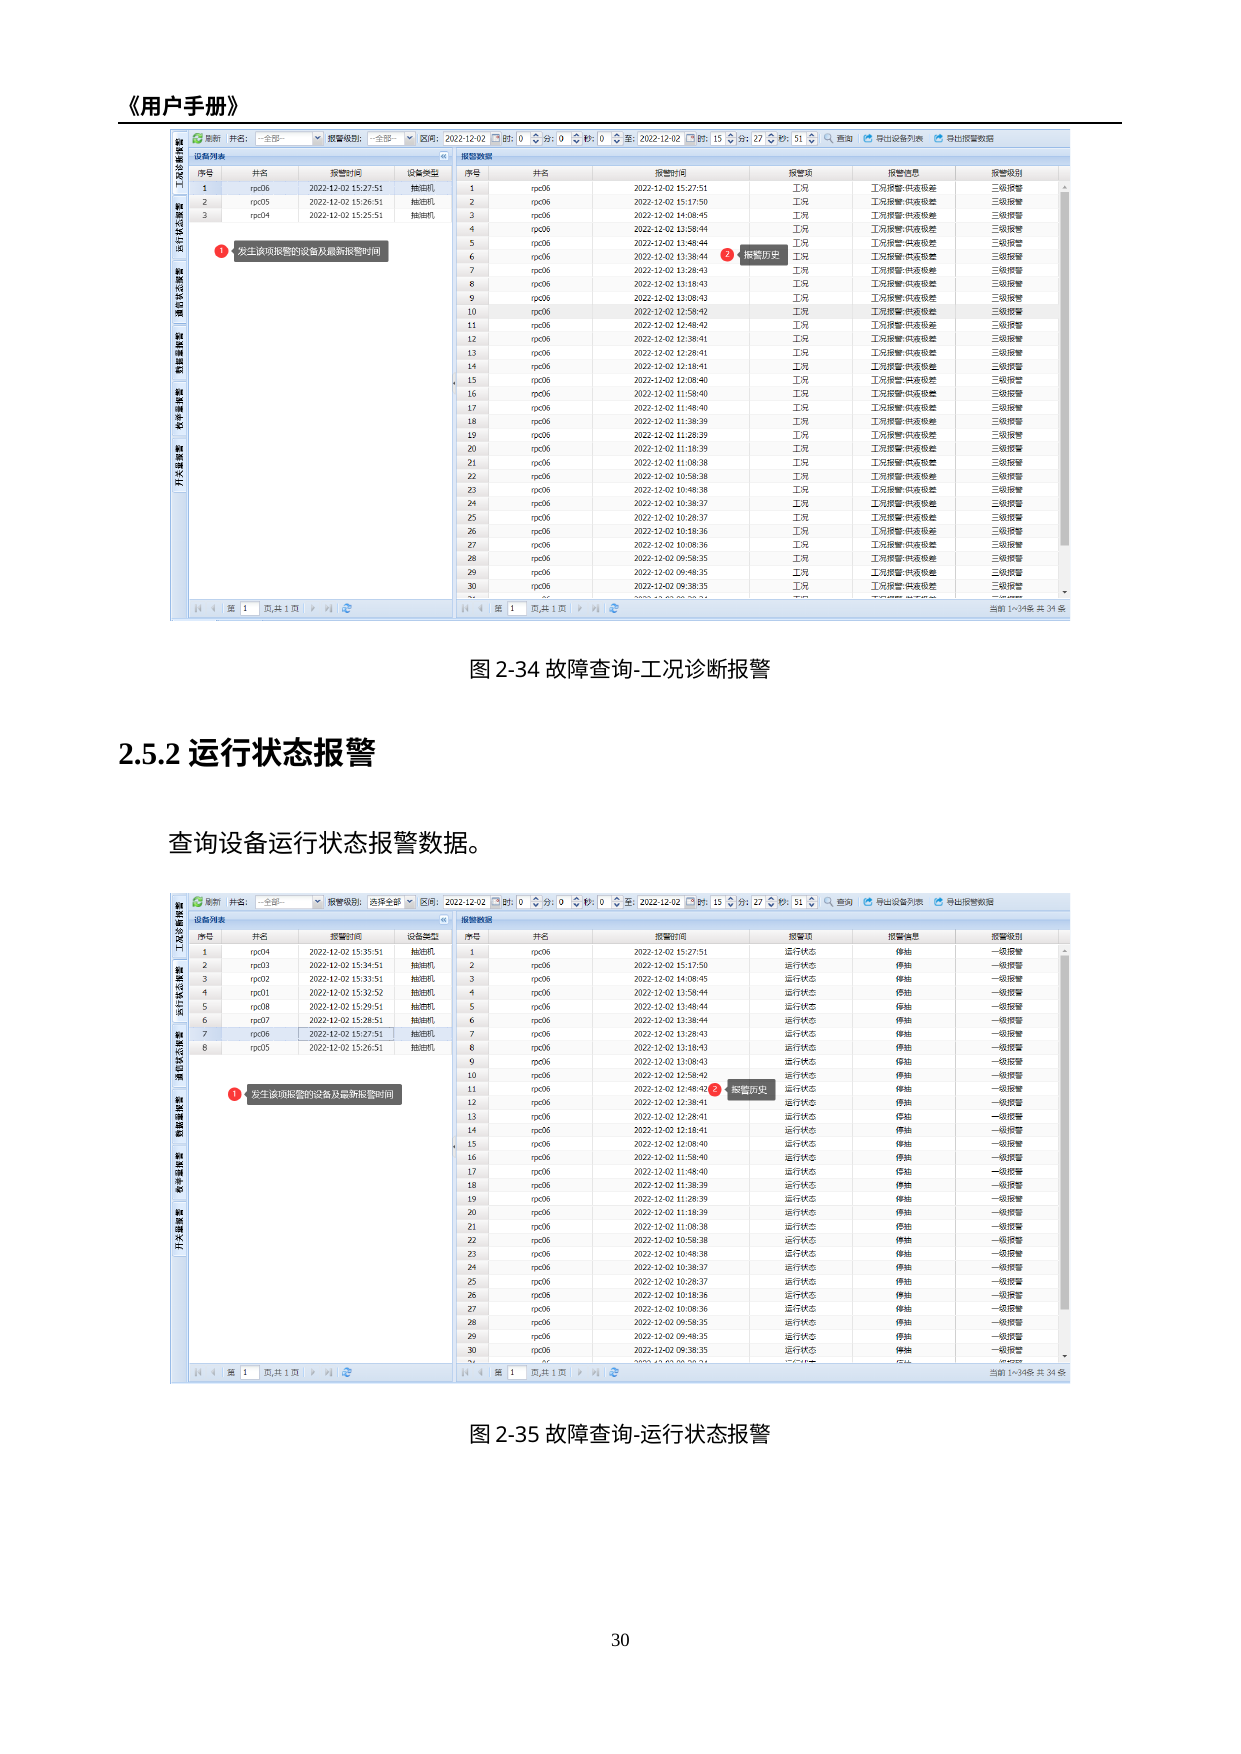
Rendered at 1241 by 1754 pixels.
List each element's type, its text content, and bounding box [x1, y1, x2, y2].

subtitle 2.5.2 运行状态报警 [118, 717, 1122, 785]
text 图2-35 故障查询-运行状态报警 [118, 1416, 1122, 1449]
picture [170, 893, 1071, 1384]
text 查询设备运行状态报警数据。 [118, 808, 1122, 876]
text 图2-34 故障查询-工况诊断报警 [118, 651, 1122, 685]
picture [170, 129, 1071, 621]
